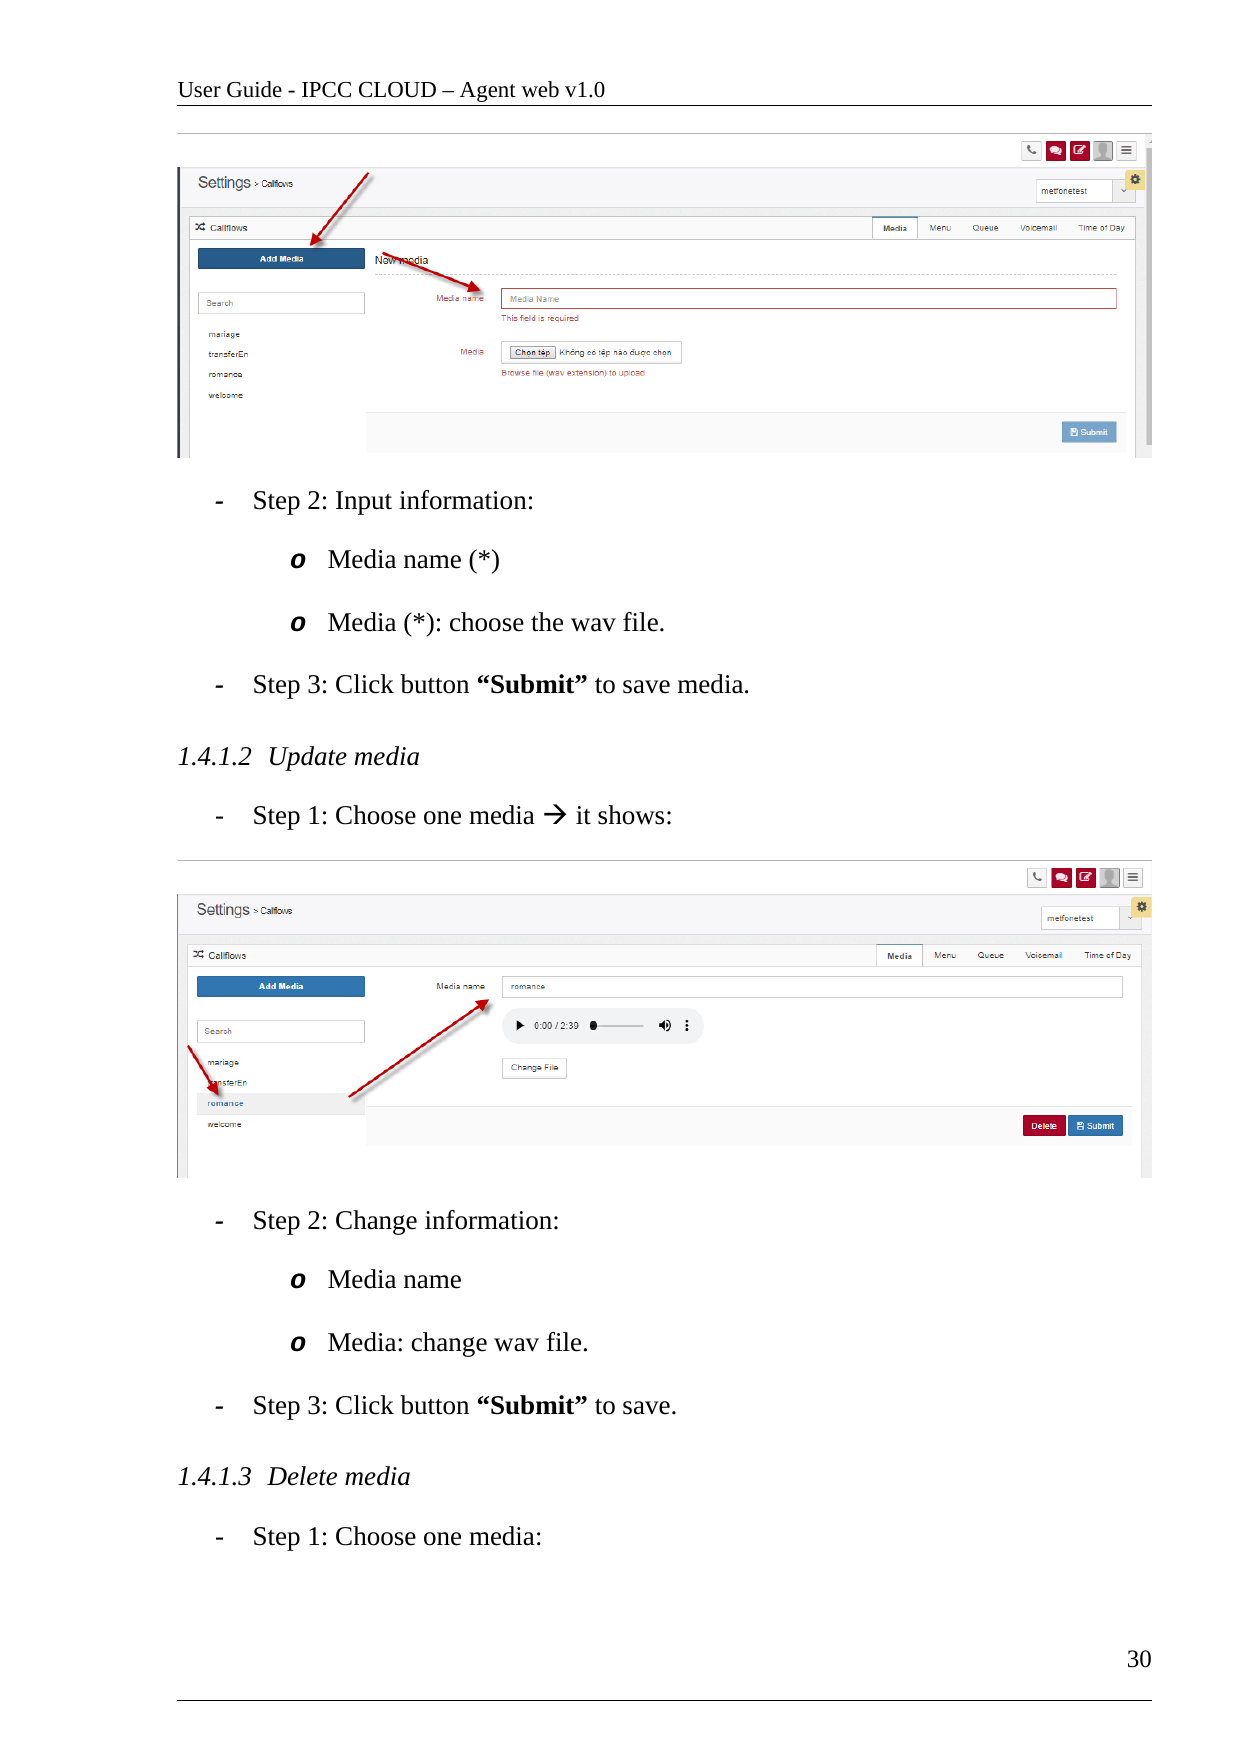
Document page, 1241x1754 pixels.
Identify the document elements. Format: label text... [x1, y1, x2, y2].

picture [177, 132, 1152, 458]
subtitle Update media [177, 740, 1152, 771]
list Step 3: Click button “Submit” to save media. [215, 668, 1152, 700]
list Media name [290, 1263, 1152, 1297]
list Step 1: Choose one media: [215, 1519, 1152, 1551]
list Media (*): choose the wav file. [290, 606, 1152, 639]
list Step 3: Click button “Submit” to save. [215, 1389, 1152, 1420]
picture [177, 858, 1152, 1178]
list Media name (*) [290, 543, 1152, 577]
list Media: change wav file. [290, 1326, 1152, 1359]
subtitle Delete media [177, 1460, 1152, 1492]
list Step 2: Input information: [215, 484, 1152, 515]
list Step 2: Change information: [215, 1204, 1152, 1236]
list Step 1: Choose one media it shows: [215, 799, 1152, 831]
